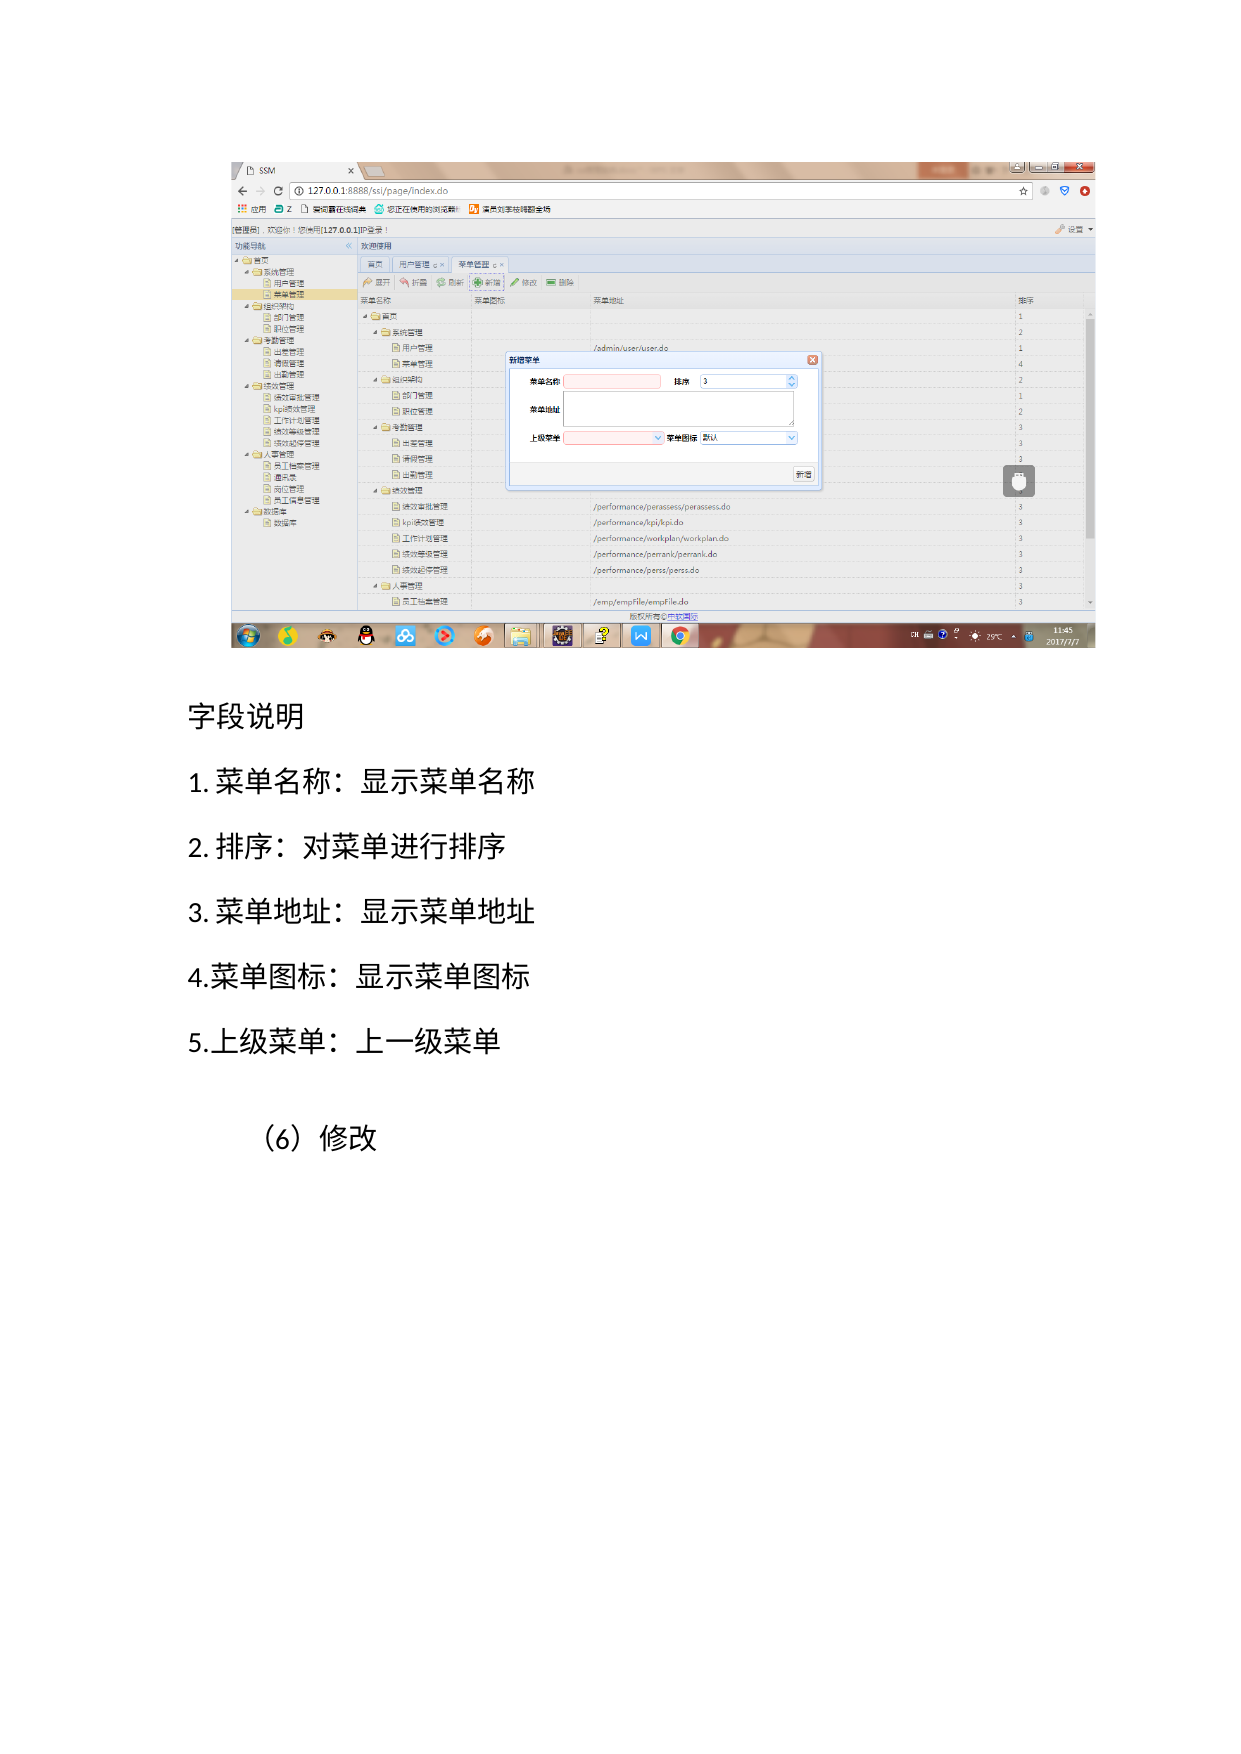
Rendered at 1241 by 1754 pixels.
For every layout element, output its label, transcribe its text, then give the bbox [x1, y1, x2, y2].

picture [231, 162, 1096, 648]
text 4.菜单图标：显示菜单图标 [187, 942, 1053, 1007]
text 1. 菜单名称：显示菜单名称 [187, 747, 1053, 812]
list 修改 [187, 1104, 1053, 1169]
text 3. 菜单地址：显示菜单地址 [187, 877, 1053, 942]
text 5.上级菜单：上一级菜单 [187, 1007, 1053, 1072]
text 字段说明 [187, 682, 1053, 747]
text 2. 排序：对菜单进行排序 [187, 812, 1053, 877]
